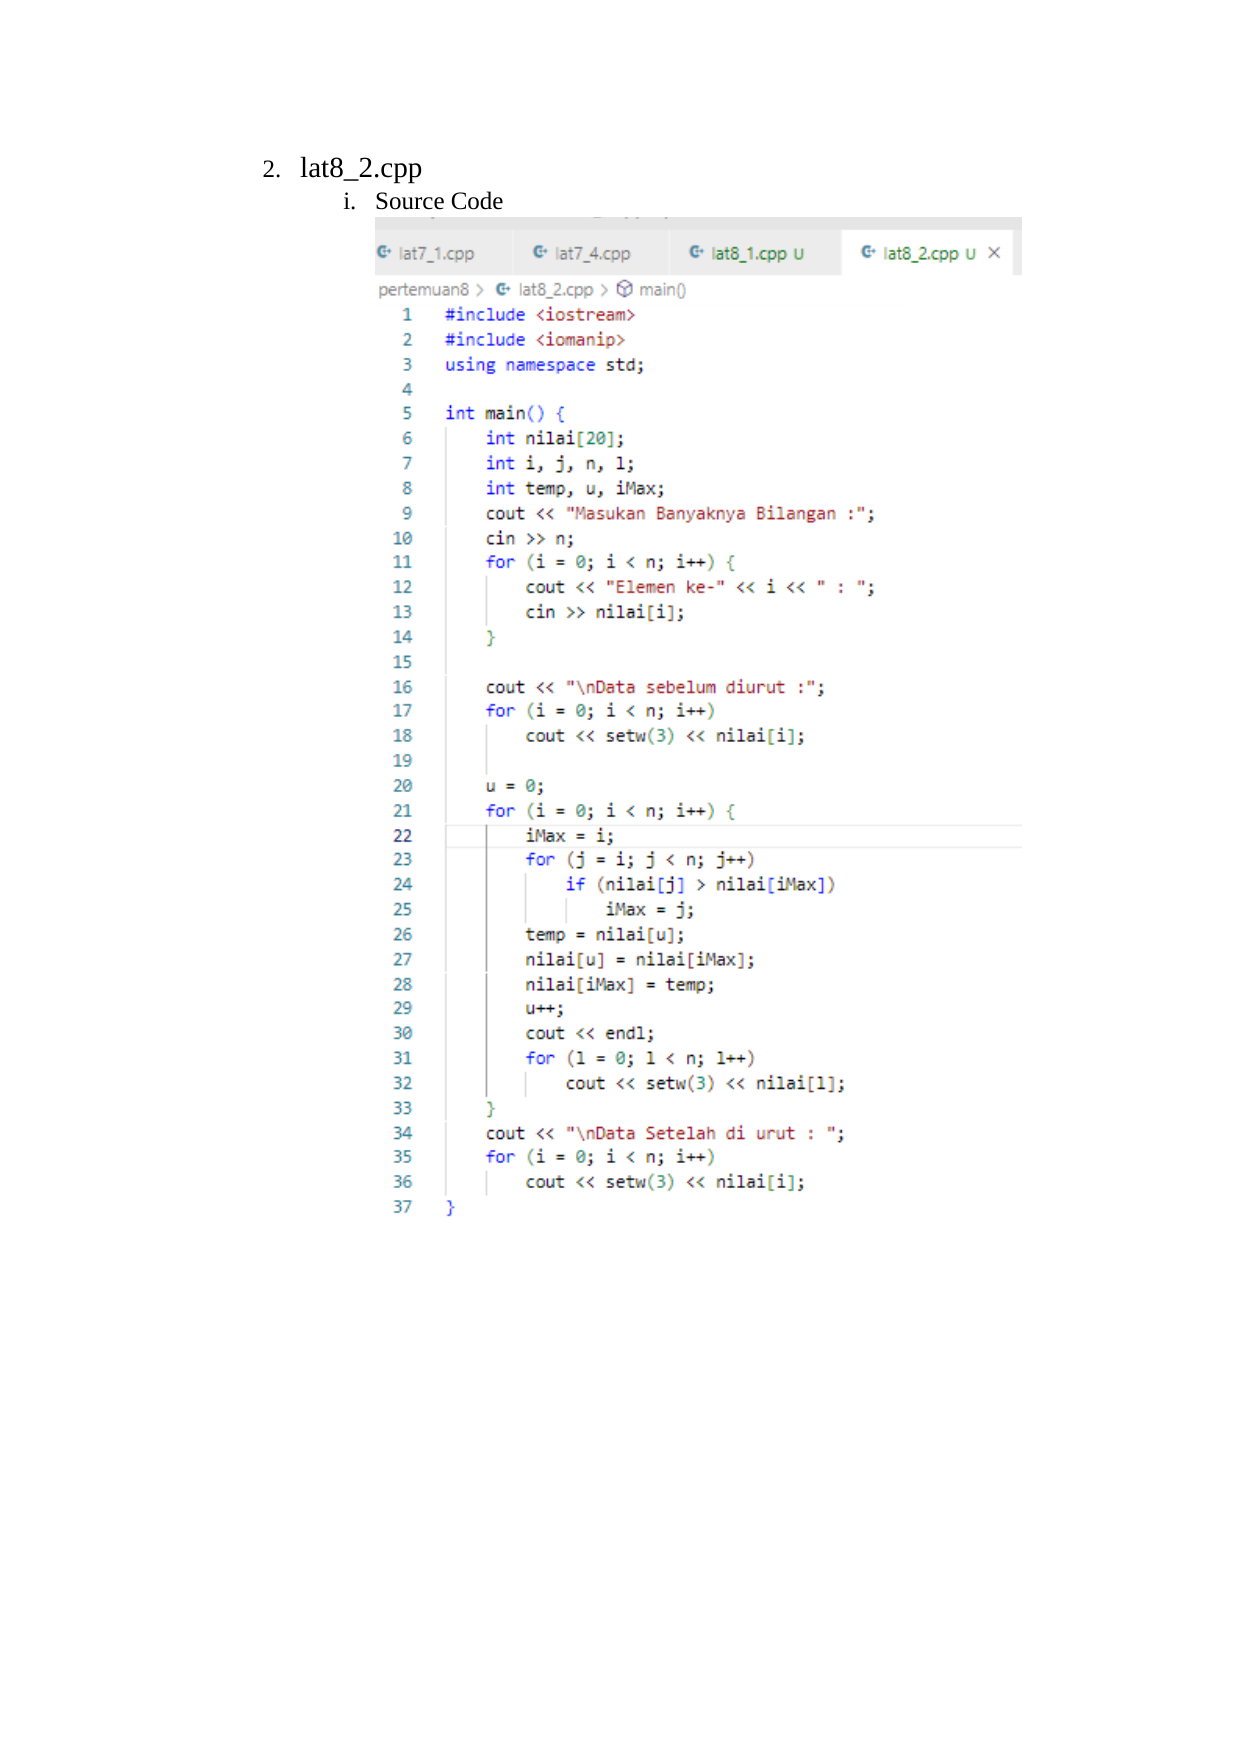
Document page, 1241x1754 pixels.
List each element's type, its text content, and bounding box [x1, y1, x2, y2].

list lat8_2.cpp [262, 150, 1090, 183]
picture [375, 217, 1022, 1271]
